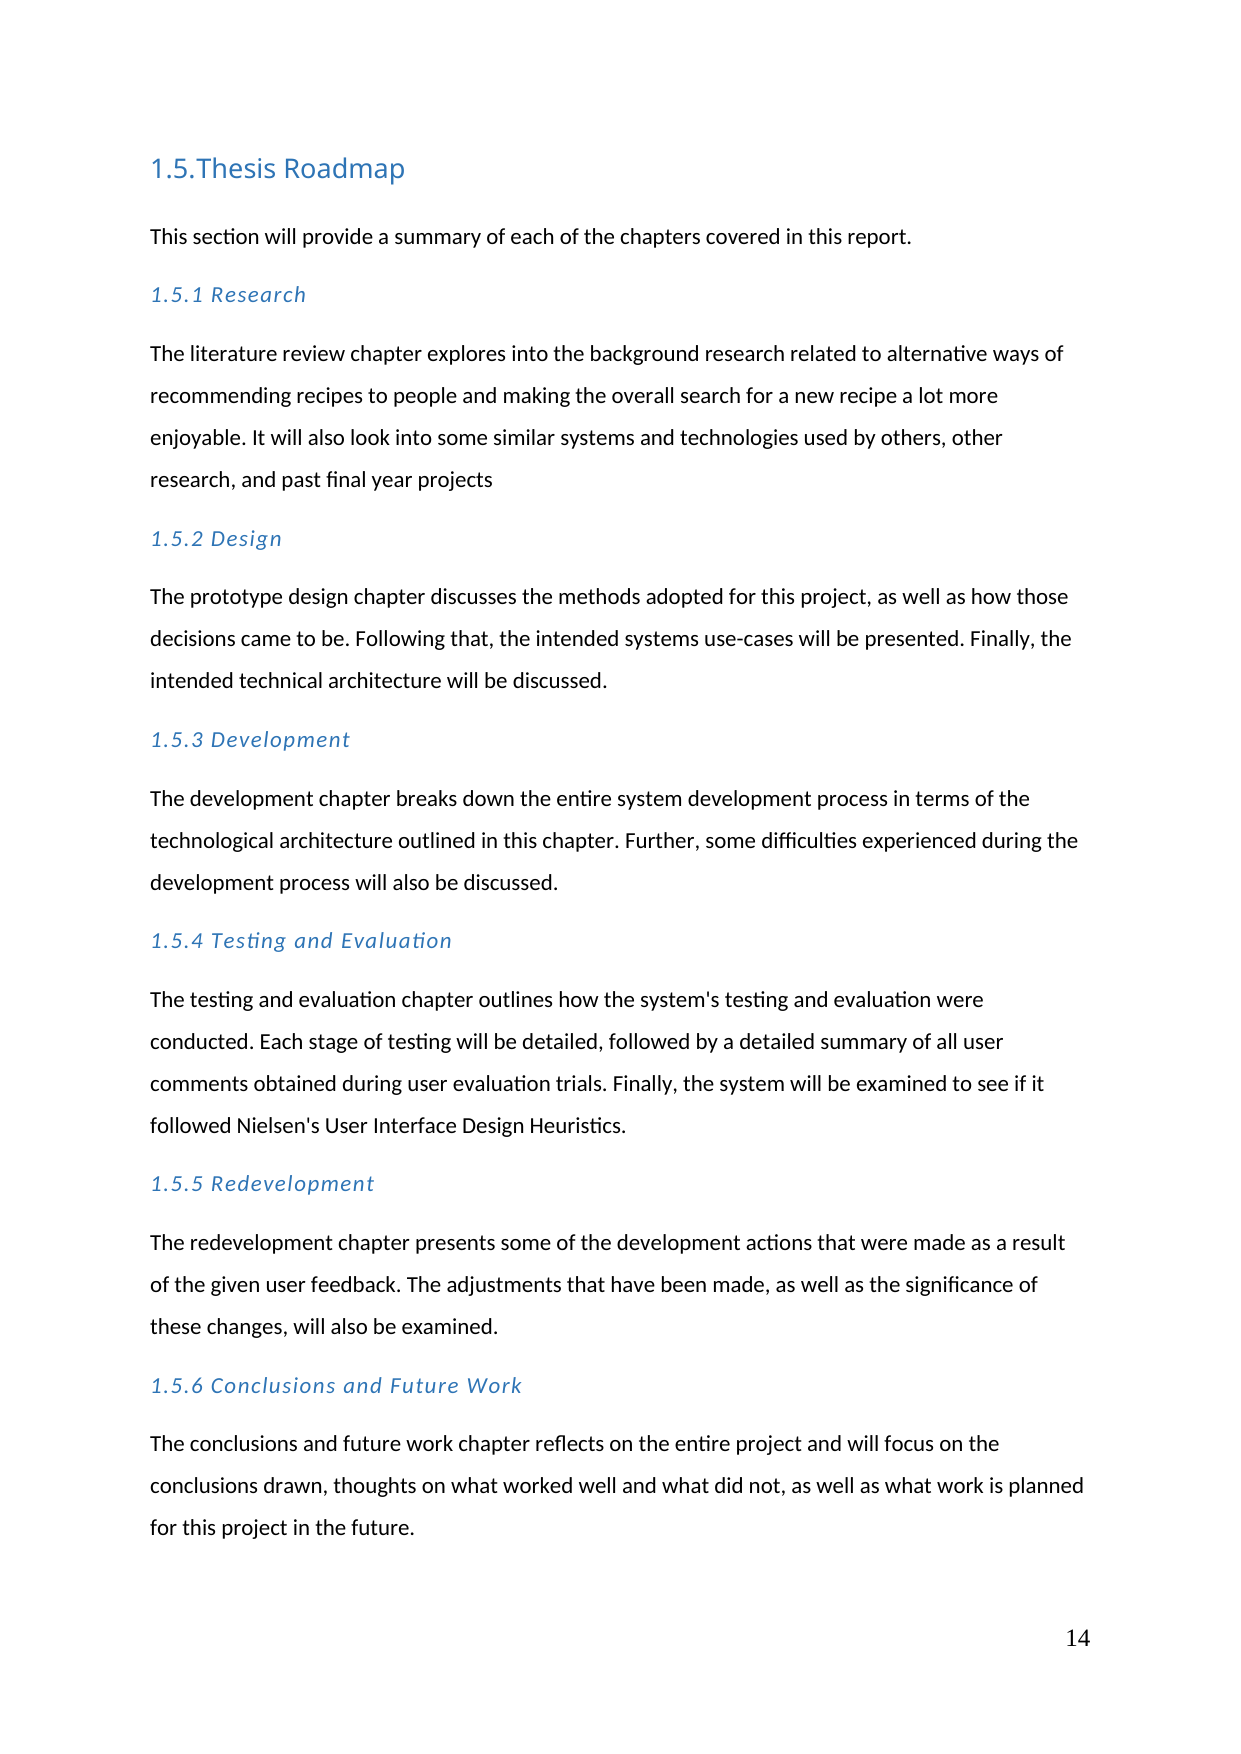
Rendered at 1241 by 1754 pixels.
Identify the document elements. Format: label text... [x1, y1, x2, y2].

text This section will provide a summary of each of the chapters covered in this report. [150, 222, 1090, 250]
subtitle Thesis Roadmap [150, 150, 1090, 187]
text The development chapter breaks down the entire system development process in terms of the technological architecture outlined in this chapter. Further, some difficulties experienced during the development process will also be discussed. [150, 784, 1090, 896]
text The prototype design chapter discusses the methods adopted for this project, as well as how those decisions came to be. Following that, the intended systems use-cases will be presented. Finally, the intended technical architecture will be discussed. [150, 582, 1090, 694]
subtitle 1.5.5 Redevelopment [150, 1169, 1090, 1198]
text The redevelopment chapter presents some of the development actions that were made as a result of the given user feedback. The adjustments that have been made, as well as the significance of these changes, will also be examined. [150, 1228, 1090, 1340]
subtitle 1.5.6 Conclusions and Future Work [150, 1371, 1090, 1399]
text The literature review chapter explores into the background research related to alternative ways of recommending recipes to people and making the overall search for a new recipe a lot more enjoyable. It will also look into some similar systems and technologies used by others, other research, and past final year projects [150, 339, 1090, 493]
subtitle 1.5.1 Research [150, 281, 1090, 309]
subtitle 1.5.3 Development [150, 725, 1090, 753]
subtitle 1.5.2 Design [150, 524, 1090, 552]
subtitle 1.5.4 Testing and Evaluation [150, 926, 1090, 954]
text The conclusions and future work chapter reflects on the entire project and will focus on the conclusions drawn, thoughts on what worked well and what did not, as well as what work is planned for this project in the future. [150, 1429, 1090, 1541]
text The testing and evaluation chapter outlines how the system's testing and evaluation were conducted. Each stage of testing will be detailed, followed by a detailed summary of all user comments obtained during user evaluation trials. Finally, the system will be examined to see if it followed Nielsen's User Interface Design Heuristics. [150, 985, 1090, 1139]
